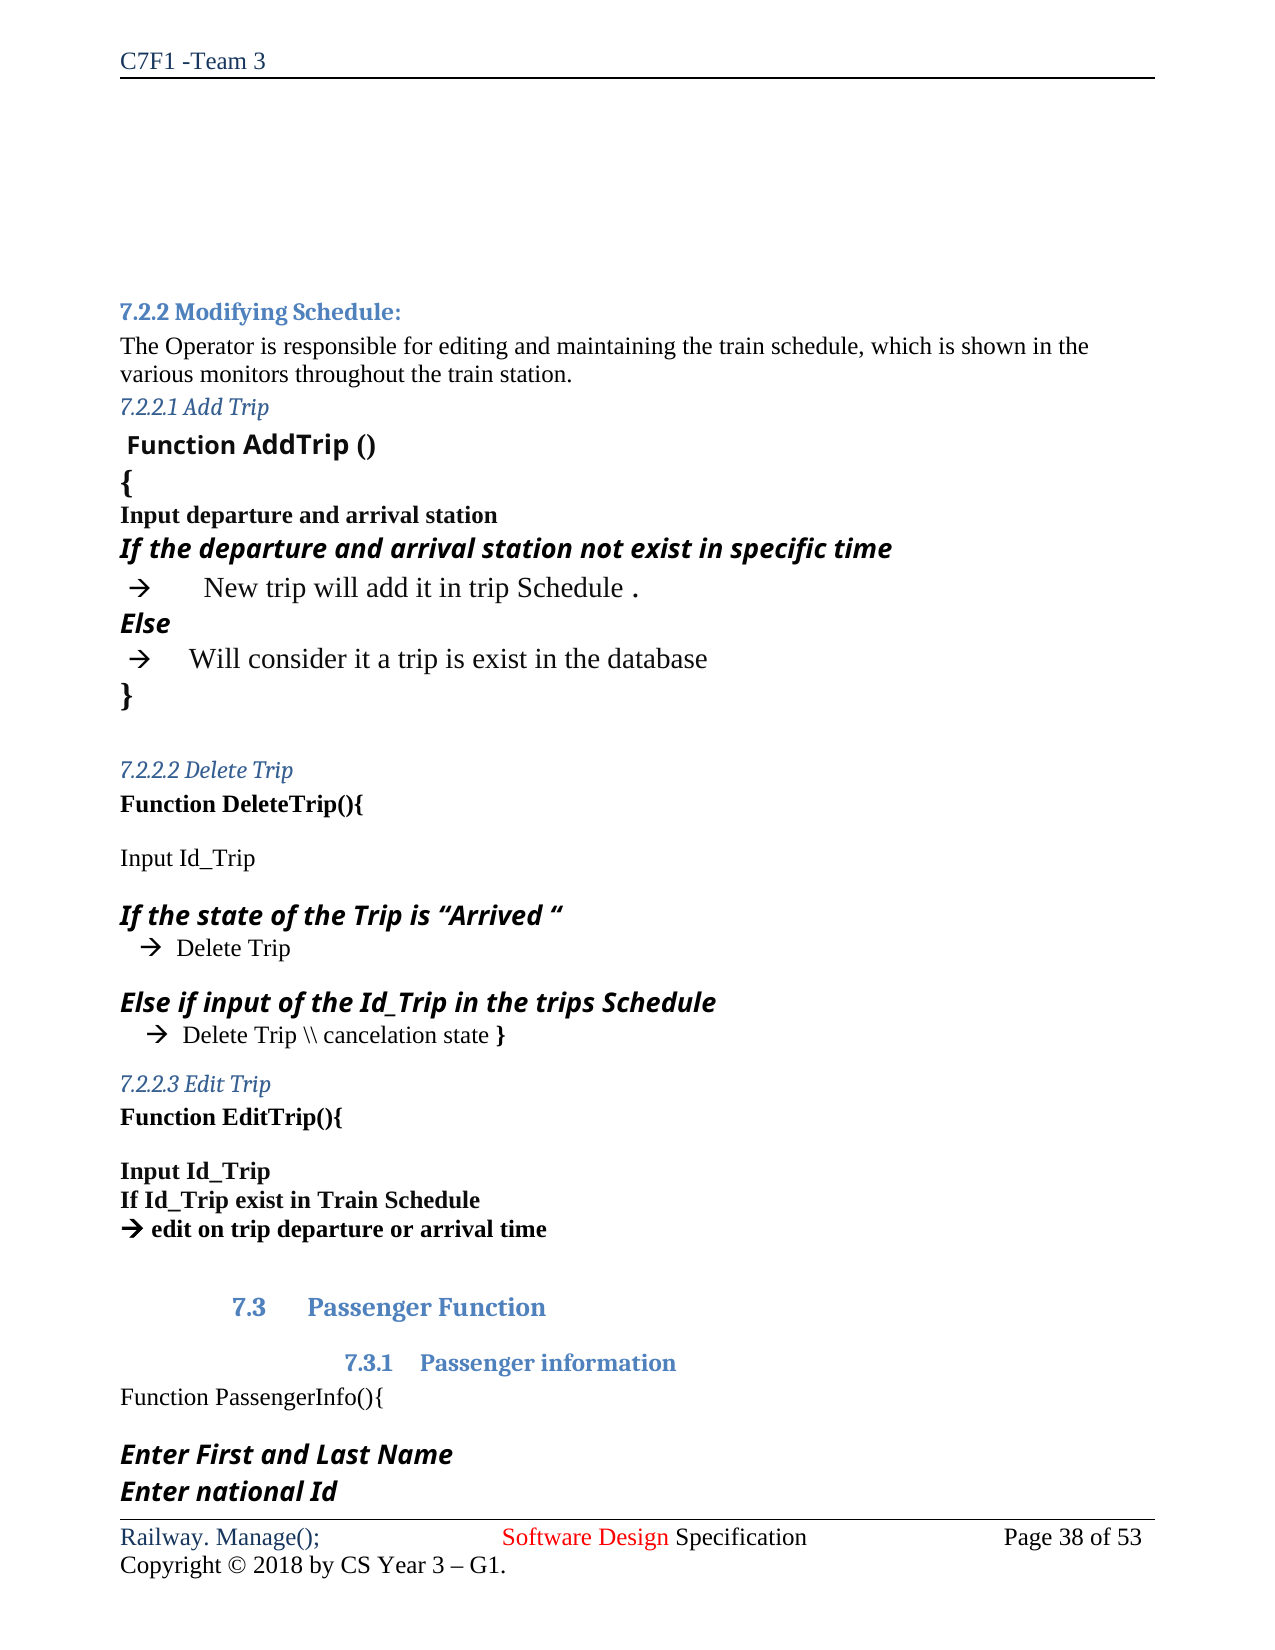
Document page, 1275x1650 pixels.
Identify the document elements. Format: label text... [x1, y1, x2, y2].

text Function EditTrip(){ [120, 1102, 1155, 1131]
text Function DeleteTrip(){ [120, 789, 1155, 818]
text Input Id_Trip [120, 843, 1155, 871]
text Enter national Id [120, 1472, 1155, 1509]
text Else if input of the Id_Trip in the trips Schedule [120, 983, 1155, 1020]
subtitle 7.2.2.2 Delete Trip [120, 756, 1155, 784]
text Function PassengerInfo(){ [120, 1382, 1155, 1411]
subtitle Passenger information [345, 1349, 1155, 1377]
subtitle Passenger Function [232, 1292, 1155, 1323]
text Else [120, 604, 1155, 641]
text } [120, 675, 1155, 713]
text Delete Trip \\ cancelation state } [120, 1020, 1155, 1049]
text Function AddTrip () [120, 425, 1155, 462]
subtitle 7.2.2.1 Add Trip [120, 392, 1155, 421]
text edit on trip departure or arrival time [120, 1214, 1155, 1243]
text New trip will add it in trip Schedule . [120, 566, 1155, 604]
subtitle 7.2.2.3 Edit Trip [120, 1069, 1155, 1098]
text If Id_Trip exist in Train Schedule [120, 1185, 1155, 1214]
text Input Id_Trip [120, 1156, 1155, 1185]
text The Operator is responsible for editing and maintaining the train schedule, which is shown in the various monitors throughout the train station. [120, 331, 1155, 388]
text { [120, 462, 1155, 501]
text If the state of the Trip is “Arrived “ [120, 897, 1155, 933]
text Enter First and Last Name [120, 1436, 1155, 1472]
text Delete Trip [120, 933, 1155, 962]
text Input departure and arrival station [120, 501, 1155, 529]
text Will consider it a trip is exist in the database [120, 641, 1155, 675]
text If the departure and arrival station not exist in specific time [120, 529, 1155, 566]
subtitle 7.2.2 Modifying Schedule: [120, 298, 1155, 326]
